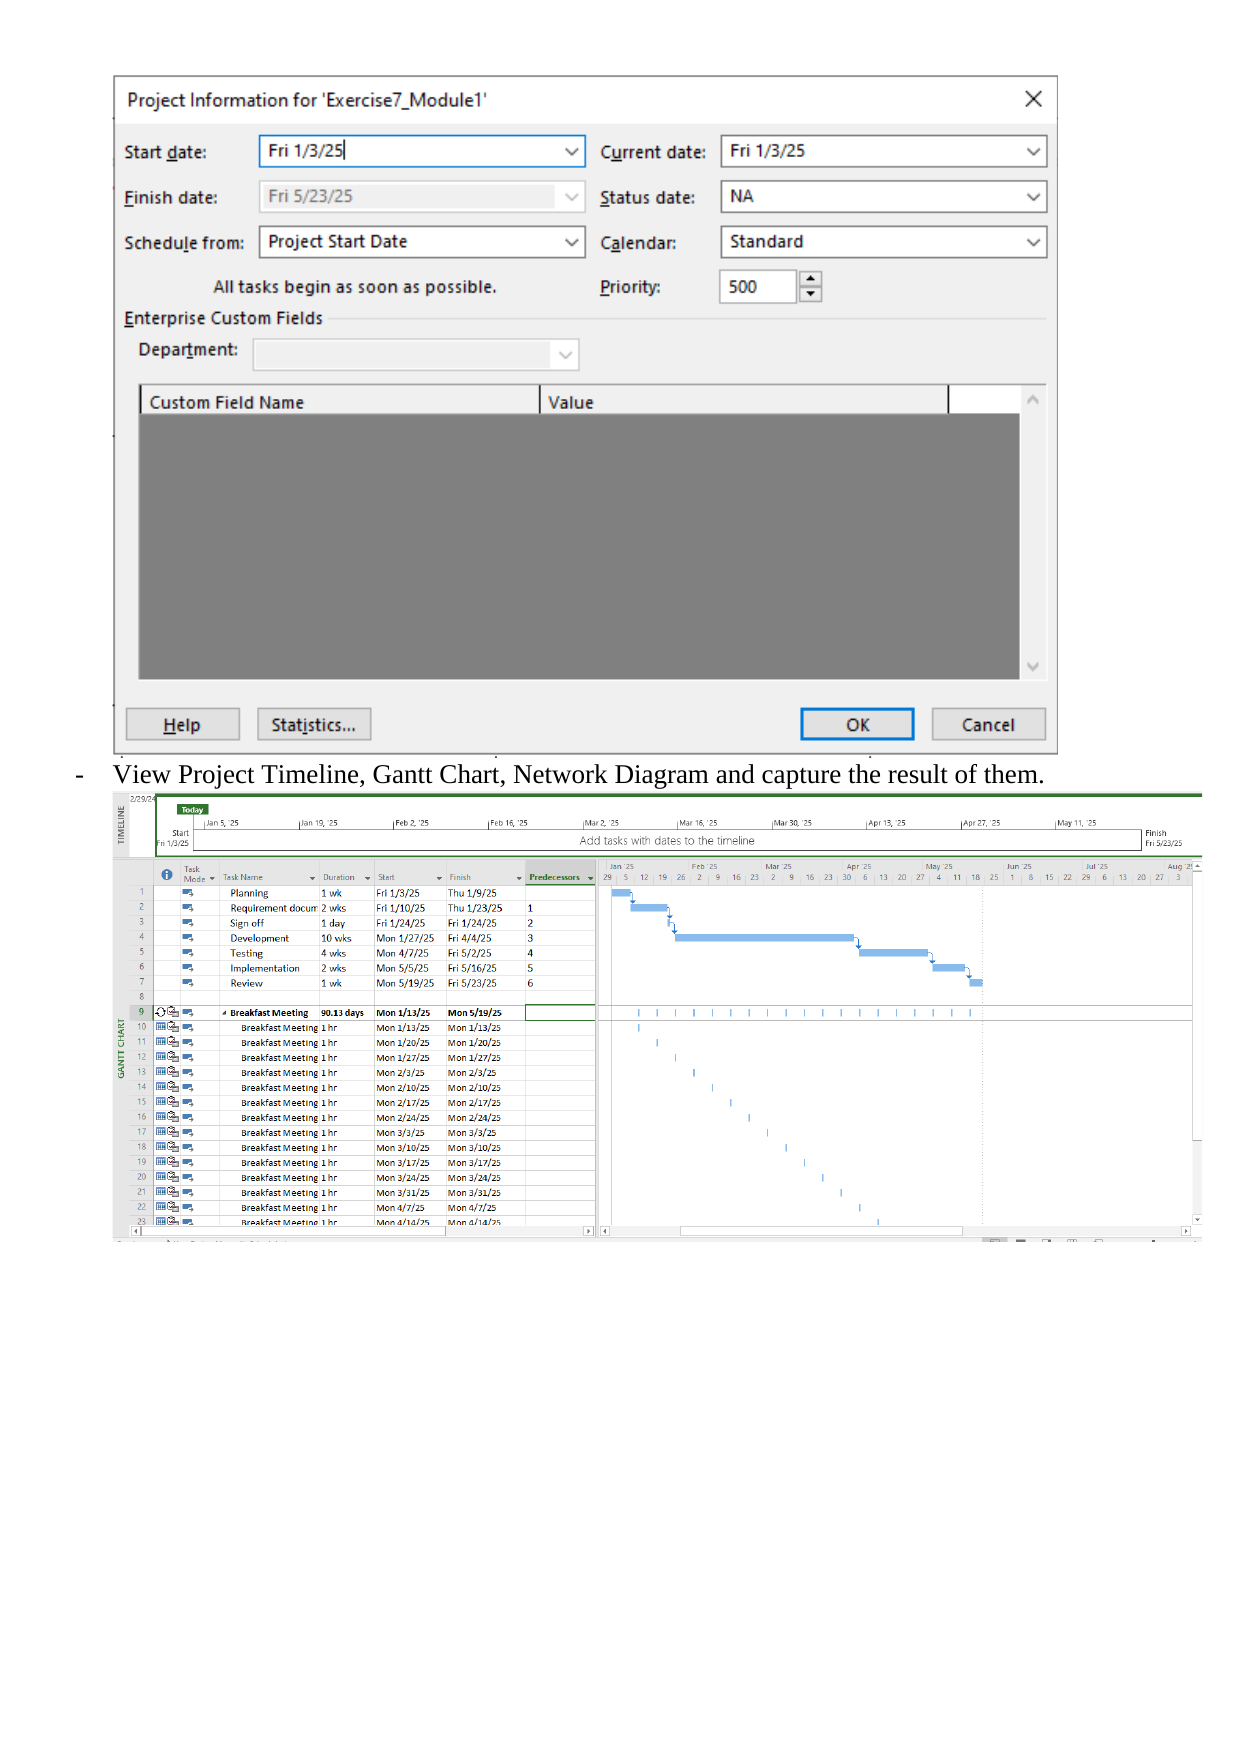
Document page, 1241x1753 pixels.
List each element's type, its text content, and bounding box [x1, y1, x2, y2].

picture [112, 75, 1058, 758]
picture [112, 791, 1203, 1242]
list View Project Timeline, Gantt Chart, Network Diagram and capture the result of them. [75, 758, 1066, 789]
